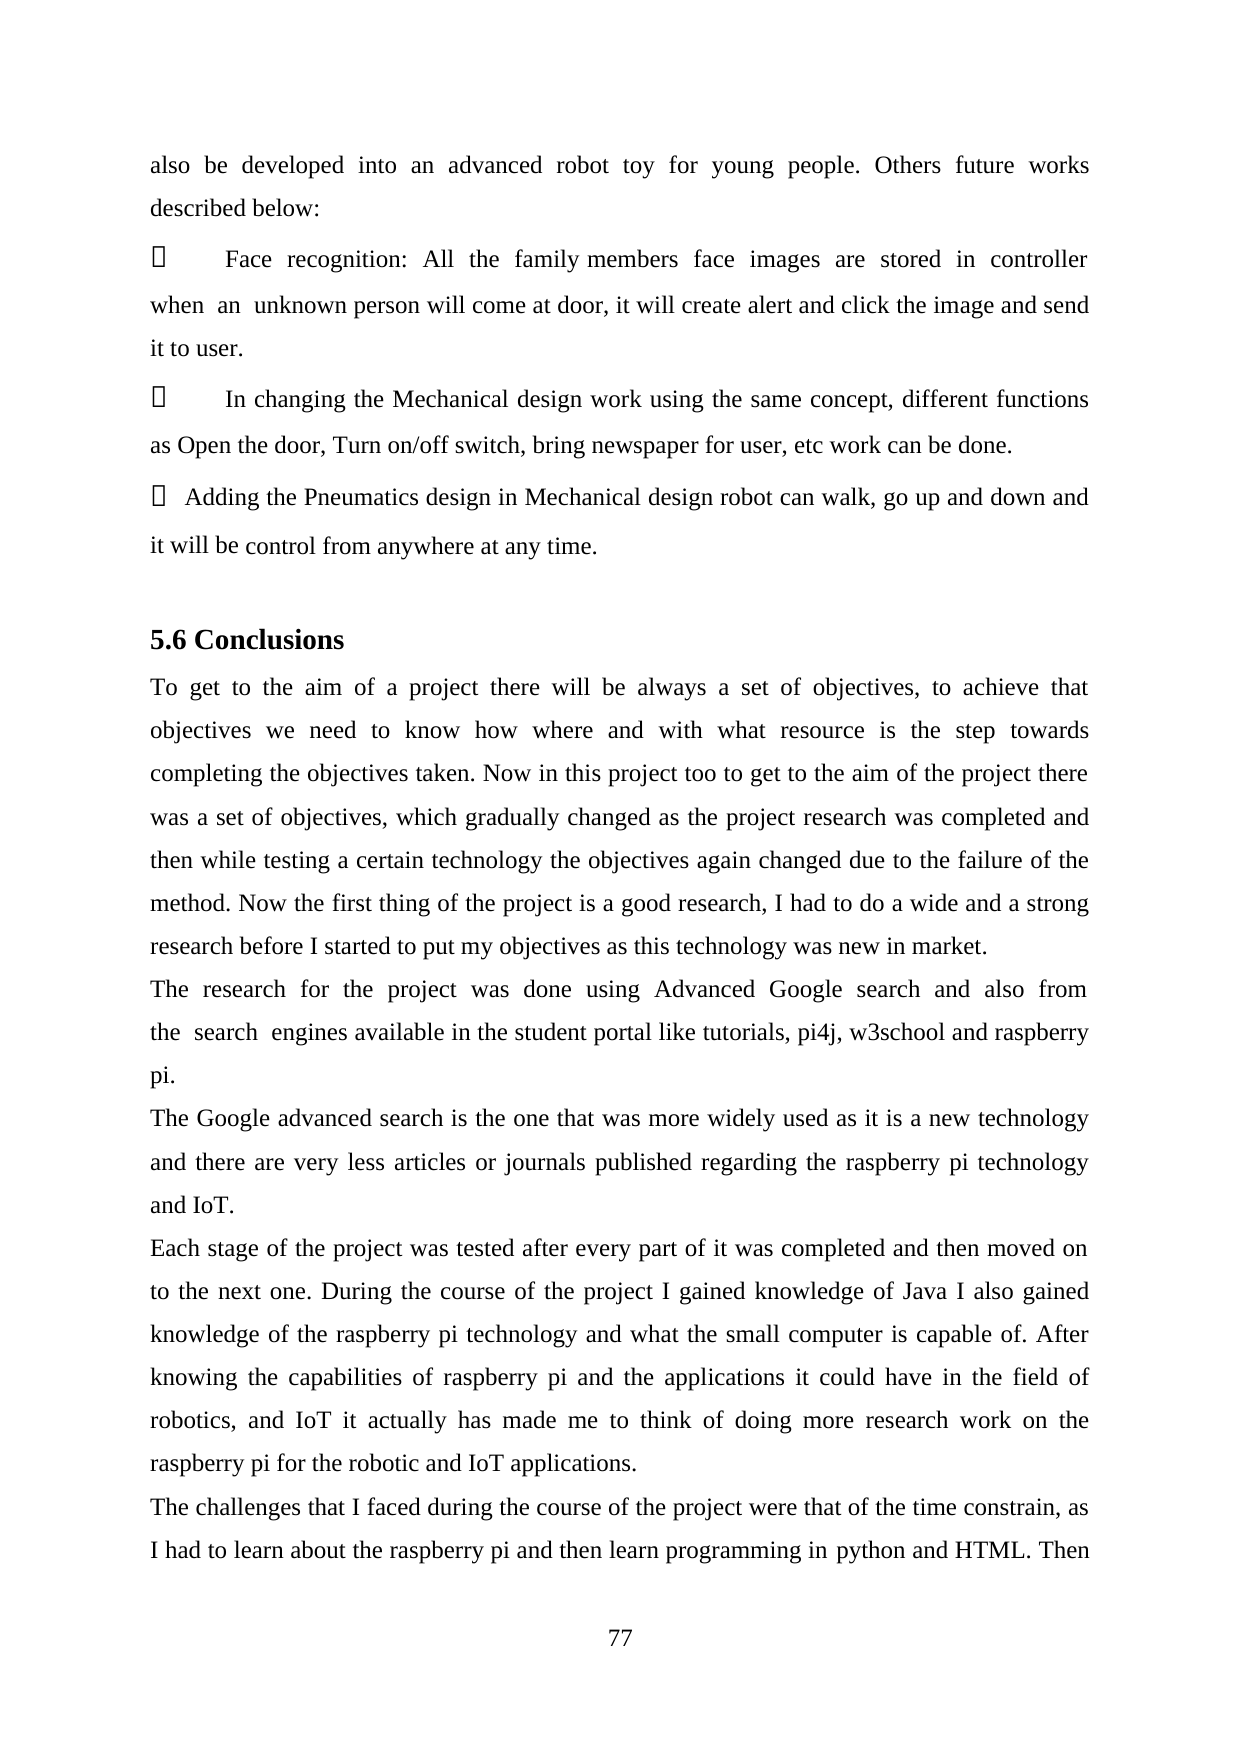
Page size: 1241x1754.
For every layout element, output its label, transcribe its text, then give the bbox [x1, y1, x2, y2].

text  In changing the Mechanical design work using the same concept, different functions as Open the door, Turn on/off switch, bring newspaper for user, etc work can be done. [150, 377, 1090, 459]
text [150, 150, 1090, 222]
text To get to the aim of a project there will be always a set of objectives, to achieve that objectives we need to know how where and with what resource is the step towards completing the objectives taken. Now in this project too to get to the aim of the project there was a set of objectives, which gradually changed as the project research was completed and then while testing a certain technology the objectives again changed due to the failure of the method. Now the first thing of the project is a good research, I had to do a wide and a strong research before I started to put my objectives as this technology was new in market. [150, 672, 1090, 960]
text The research for the project was done using Advanced Google search and also from the search engines available in the student portal like tutorials, pi4j, w3school and raspberry pi. [150, 974, 1090, 1089]
subtitle Conclusions [150, 622, 1090, 656]
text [150, 1492, 1090, 1563]
text  Adding the Pneumatics design in Mechanical design robot can walk, go up and down and it will be control from anywhere at any time. [150, 474, 1090, 560]
text Each stage of the project was tested after every part of it was completed and then moved on to the next one. During the course of the project I gained knowledge of Java I also gained knowledge of the raspberry pi technology and what the small computer is capable of. After knowing the capabilities of raspberry pi and the applications it could have in the field of robotics, and IoT it actually has made me to think of doing more research work on the raspberry pi for the robotic and IoT applications. [150, 1233, 1090, 1477]
text  Face recognition: All the family members face images are stored in controller when an unknown person will come at door, it will create alert and click the image and send it to user. [150, 236, 1090, 362]
text The Google advanced search is the one that was more widely used as it is a new technology and there are very less articles or journals published regarding the raspberry pi technology and IoT. [150, 1103, 1090, 1218]
